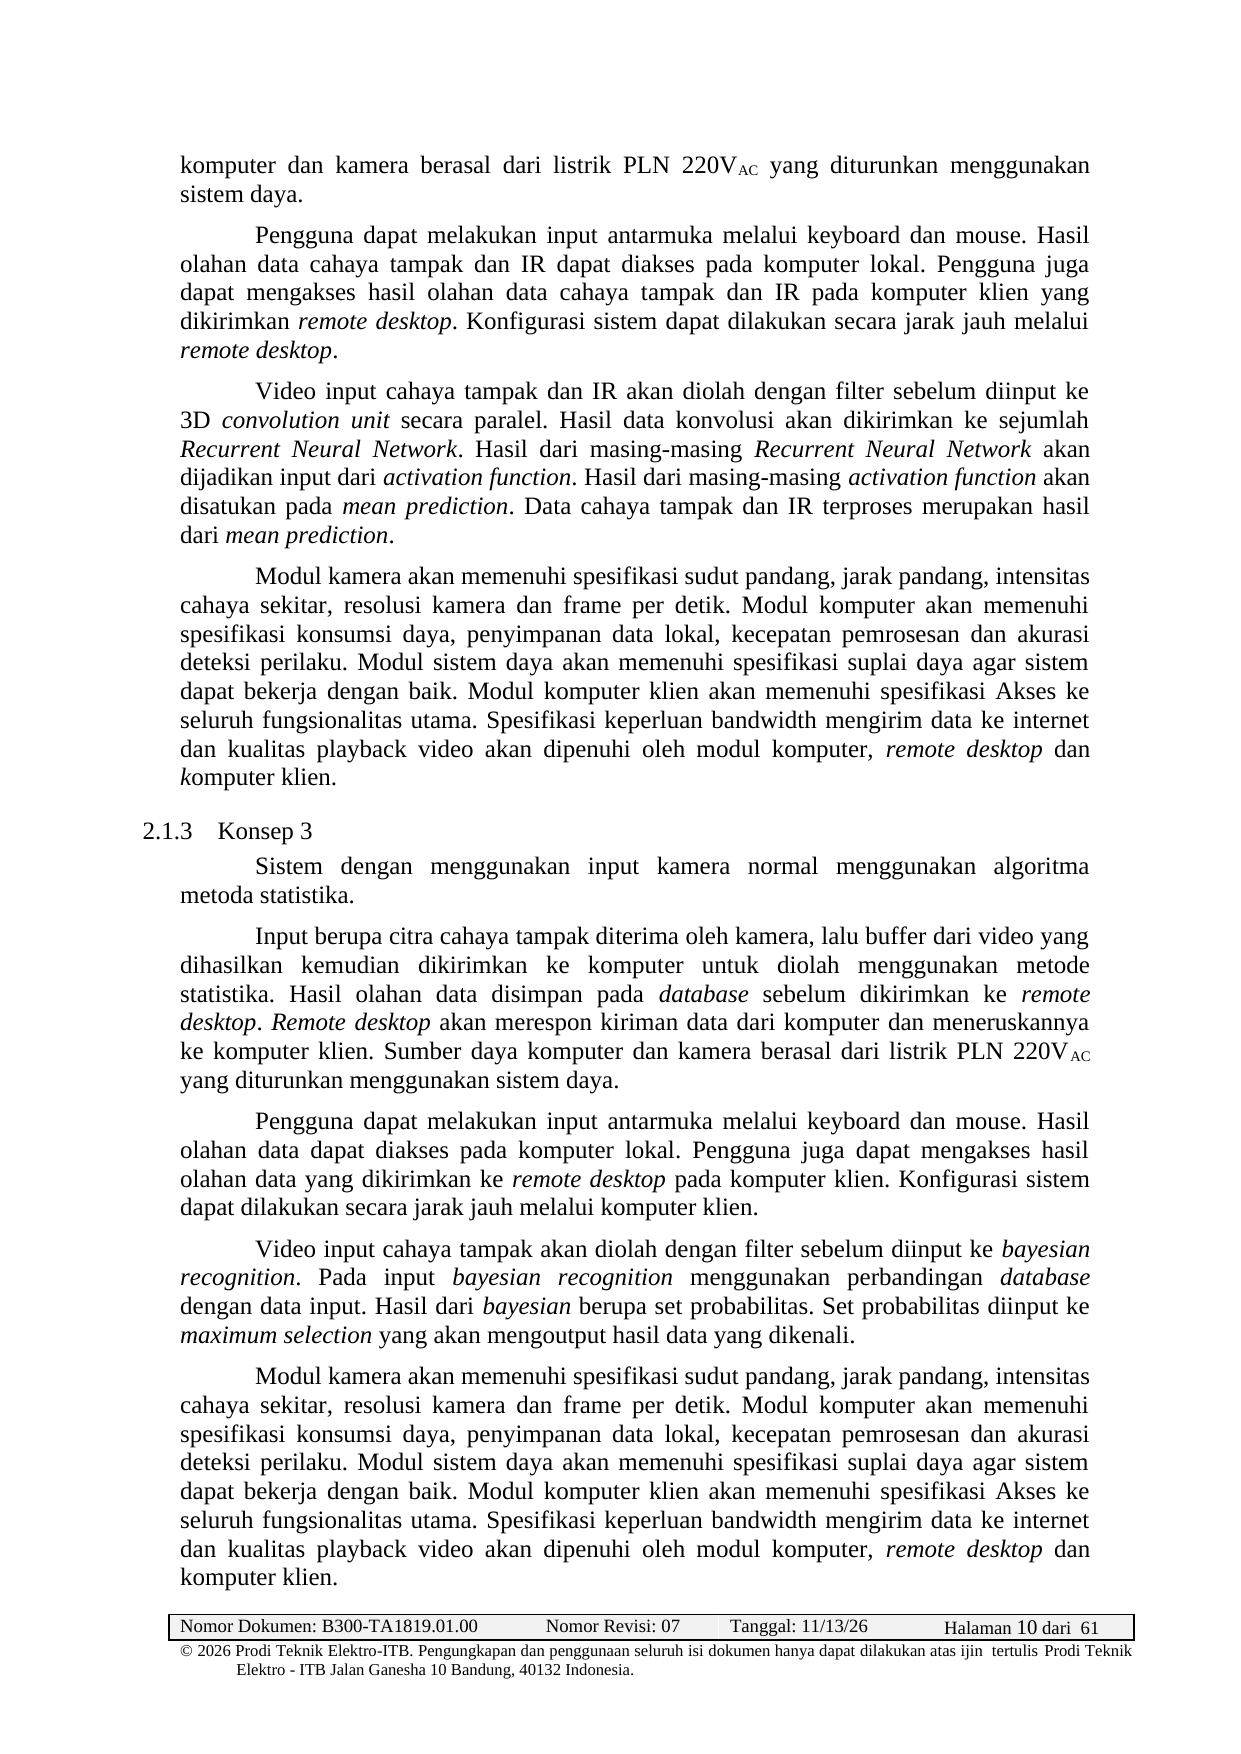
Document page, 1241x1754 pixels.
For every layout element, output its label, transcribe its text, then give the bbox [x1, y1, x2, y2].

text Modul kamera akan memenuhi spesifikasi sudut pandang, jarak pandang, intensitas cahaya sekitar, resolusi kamera dan frame per detik. Modul komputer akan memenuhi spesifikasi konsumsi daya, penyimpanan data lokal, kecepatan pemrosesan dan akurasi deteksi perilaku. Modul sistem daya akan memenuhi spesifikasi suplai daya agar sistem dapat bekerja dengan baik. Modul komputer klien akan memenuhi spesifikasi Akses ke seluruh fungsionalitas utama. Spesifikasi keperluan bandwidth mengirim data ke internet dan kualitas playback video akan dipenuhi oleh modul komputer, remote desktop dan komputer klien. [180, 561, 1090, 791]
text Pengguna dapat melakukan input antarmuka melalui keyboard dan mouse. Hasil olahan data cahaya tampak dan IR dapat diakses pada komputer lokal. Pengguna juga dapat mengakses hasil olahan data cahaya tampak dan IR pada komputer klien yang dikirimkan remote desktop. Konfigurasi sistem dapat dilakukan secara jarak jauh melalui remote desktop. [180, 220, 1090, 364]
text Modul kamera akan memenuhi spesifikasi sudut pandang, jarak pandang, intensitas cahaya sekitar, resolusi kamera dan frame per detik. Modul komputer akan memenuhi spesifikasi konsumsi daya, penyimpanan data lokal, kecepatan pemrosesan dan akurasi deteksi perilaku. Modul sistem daya akan memenuhi spesifikasi suplai daya agar sistem dapat bekerja dengan baik. Modul komputer klien akan memenuhi spesifikasi Akses ke seluruh fungsionalitas utama. Spesifikasi keperluan bandwidth mengirim data ke internet dan kualitas playback video akan dipenuhi oleh modul komputer, remote desktop dan komputer klien. [180, 1361, 1090, 1591]
text Video input cahaya tampak dan IR akan diolah dengan filter sebelum diinput ke 3D convolution unit secara paralel. Hasil data konvolusi akan dikirimkan ke sejumlah Recurrent Neural Network. Hasil dari masing-masing Recurrent Neural Network akan dijadikan input dari activation function. Hasil dari masing-masing activation function akan disatukan pada mean prediction. Data cahaya tampak dan IR terproses merupakan hasil dari mean prediction. [180, 376, 1090, 549]
text Video input cahaya tampak akan diolah dengan filter sebelum diinput ke bayesian recognition. Pada input bayesian recognition menggunakan perbandingan database dengan data input. Hasil dari bayesian berupa set probabilitas. Set probabilitas diinput ke maximum selection yang akan mengoutput hasil data yang dikenali. [180, 1234, 1090, 1349]
text Sistem dengan menggunakan input kamera normal menggunakan algoritma metoda statistika. [180, 851, 1090, 909]
text Input berupa citra cahaya tampak diterima oleh kamera, lalu buffer dari video yang dihasilkan kemudian dikirimkan ke komputer untuk diolah menggunakan metode statistika. Hasil olahan data disimpan pada database sebelum dikirimkan ke remote desktop. Remote desktop akan merespon kiriman data dari komputer dan meneruskannya ke komputer klien. Sumber daya komputer dan kamera berasal dari listrik PLN 220VAC yang diturunkan menggunakan sistem daya. [180, 921, 1090, 1094]
subtitle Konsep 3 [142, 816, 1090, 845]
text Pengguna dapat melakukan input antarmuka melalui keyboard dan mouse. Hasil olahan data dapat diakses pada komputer lokal. Pengguna juga dapat mengakses hasil olahan data yang dikirimkan ke remote desktop pada komputer klien. Konfigurasi sistem dapat dilakukan secara jarak jauh melalui komputer klien. [180, 1106, 1090, 1221]
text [180, 150, 1090, 207]
